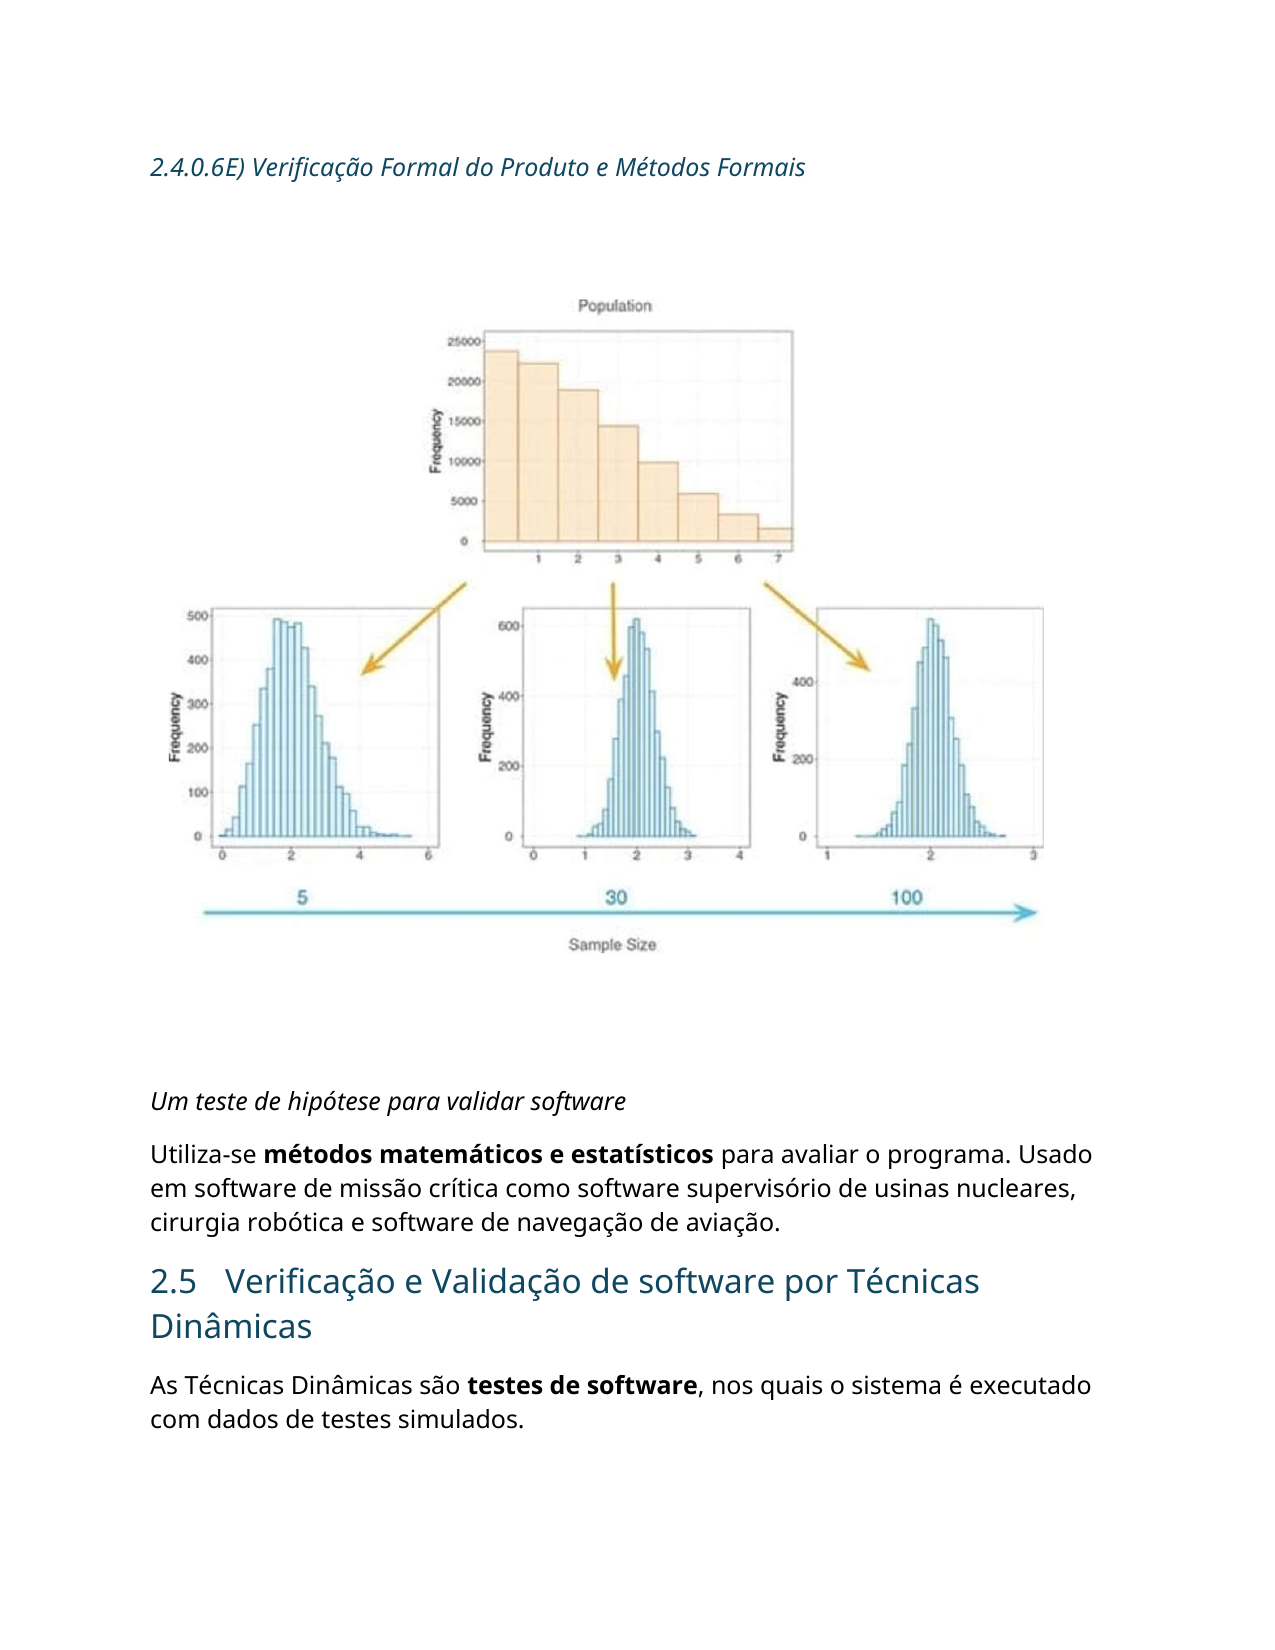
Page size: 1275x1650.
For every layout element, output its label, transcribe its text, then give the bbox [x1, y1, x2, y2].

text Utiliza-se métodos matemáticos e estatísticos para avaliar o programa. Usado em software de missão crítica como software supervisório de usinas nucleares, cirurgia robótica e software de navegação de aviação. [150, 1137, 1125, 1239]
subtitle 2.4.0.6 E) Verificação Formal do Produto e Métodos Formais [150, 150, 1125, 184]
picture [168, 188, 1044, 1064]
subtitle 2.5 Verificação e Validação de software por Técnicas Dinâmicas [150, 1258, 1125, 1349]
text As Técnicas Dinâmicas são testes de software, nos quais o sistema é executado com dados de testes simulados. [150, 1367, 1125, 1436]
text Um teste de hipótese para validar software [150, 1084, 1125, 1118]
